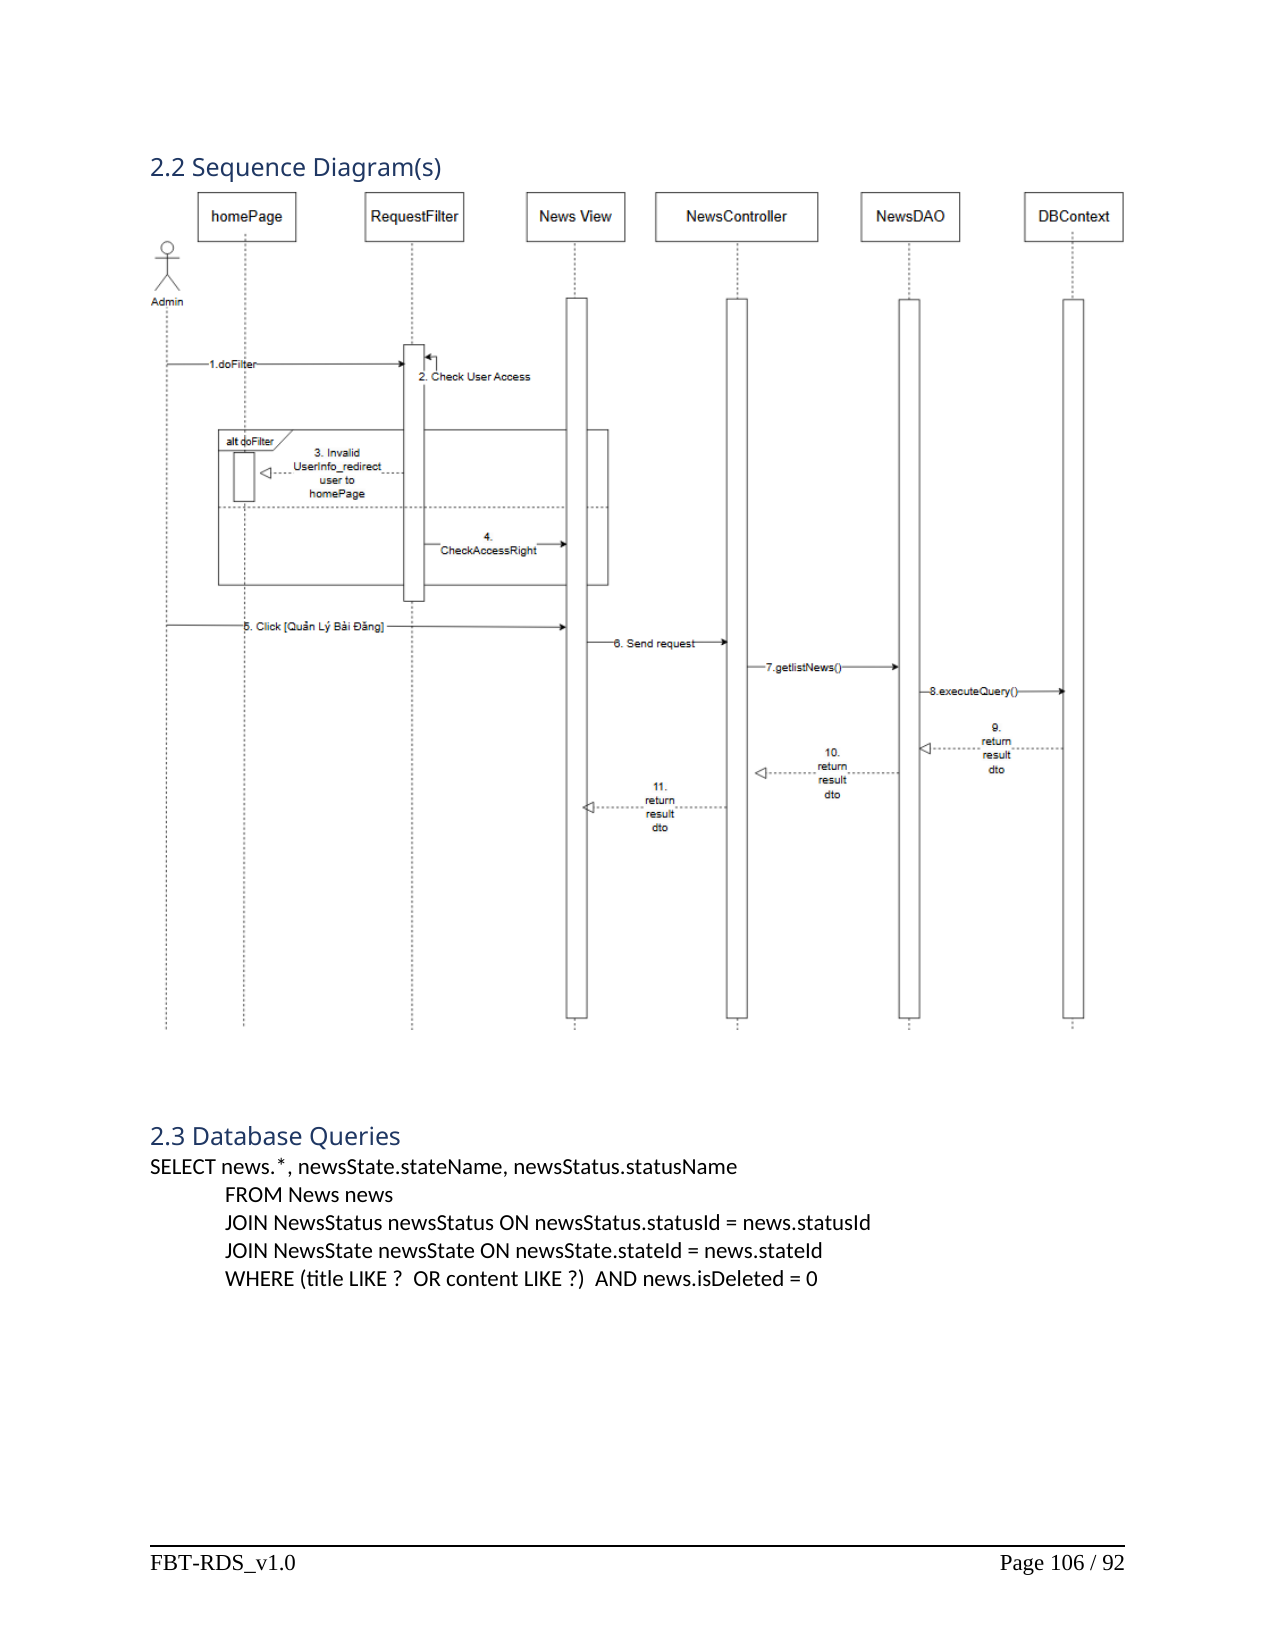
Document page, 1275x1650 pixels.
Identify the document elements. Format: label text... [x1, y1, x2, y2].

text SELECT news.*, newsState.stateName, newsStatus.statusName [150, 1152, 1125, 1180]
text FROM News news [150, 1180, 1125, 1208]
subtitle 2.2 Sequence Diagram(s) [150, 150, 1125, 184]
text WHERE (title LIKE ? OR content LIKE ?) AND news.isDeleted = 0 [150, 1264, 1125, 1292]
text JOIN NewsState newsState ON newsState.stateId = news.stateId [150, 1236, 1125, 1264]
picture [150, 184, 1125, 1030]
subtitle 2.3 Database Queries [150, 1118, 1125, 1152]
text JOIN NewsStatus newsStatus ON newsStatus.statusId = news.statusId [150, 1208, 1125, 1236]
